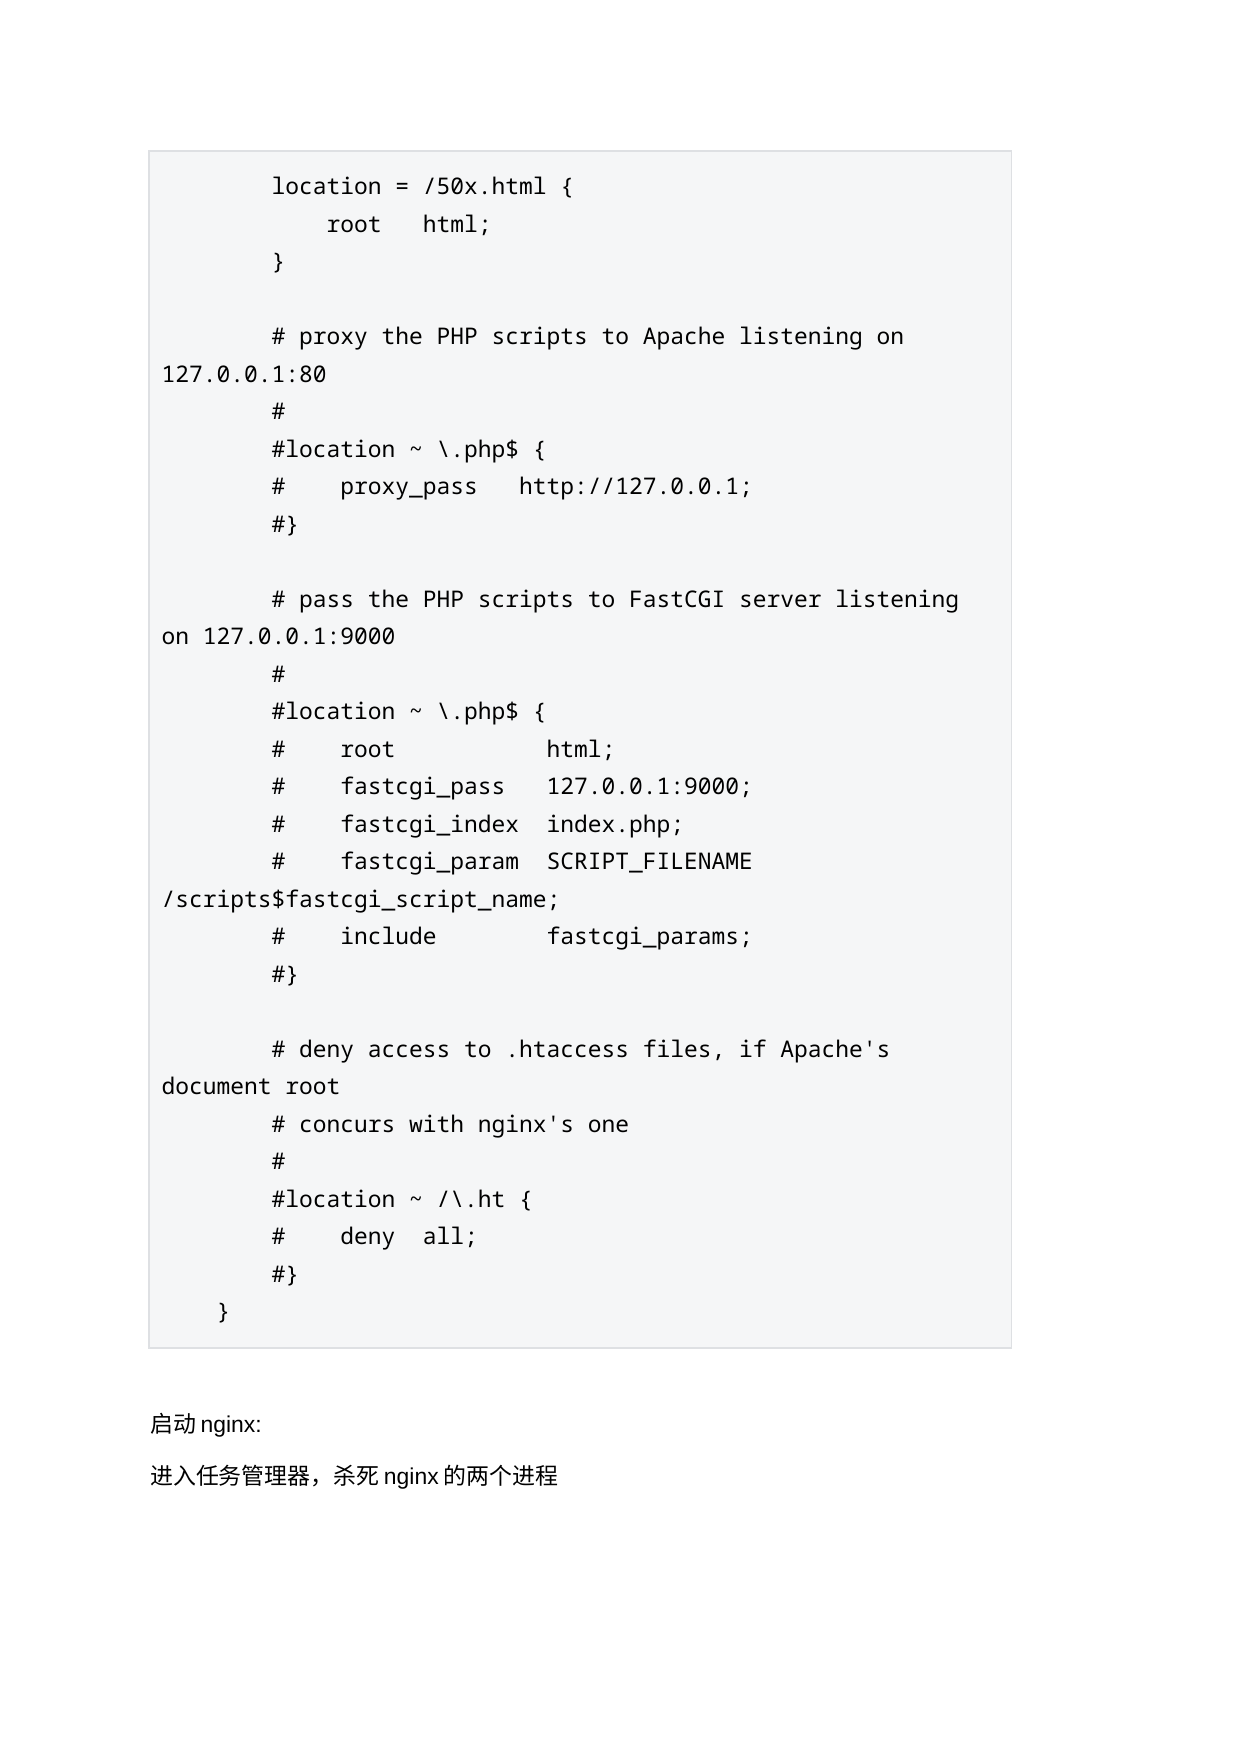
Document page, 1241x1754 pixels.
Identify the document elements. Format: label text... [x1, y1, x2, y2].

text 启动nginx: [150, 1406, 1090, 1439]
text 进入任务管理器，杀死nginx的两个进程 [150, 1458, 1090, 1491]
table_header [150, 152, 1011, 1347]
